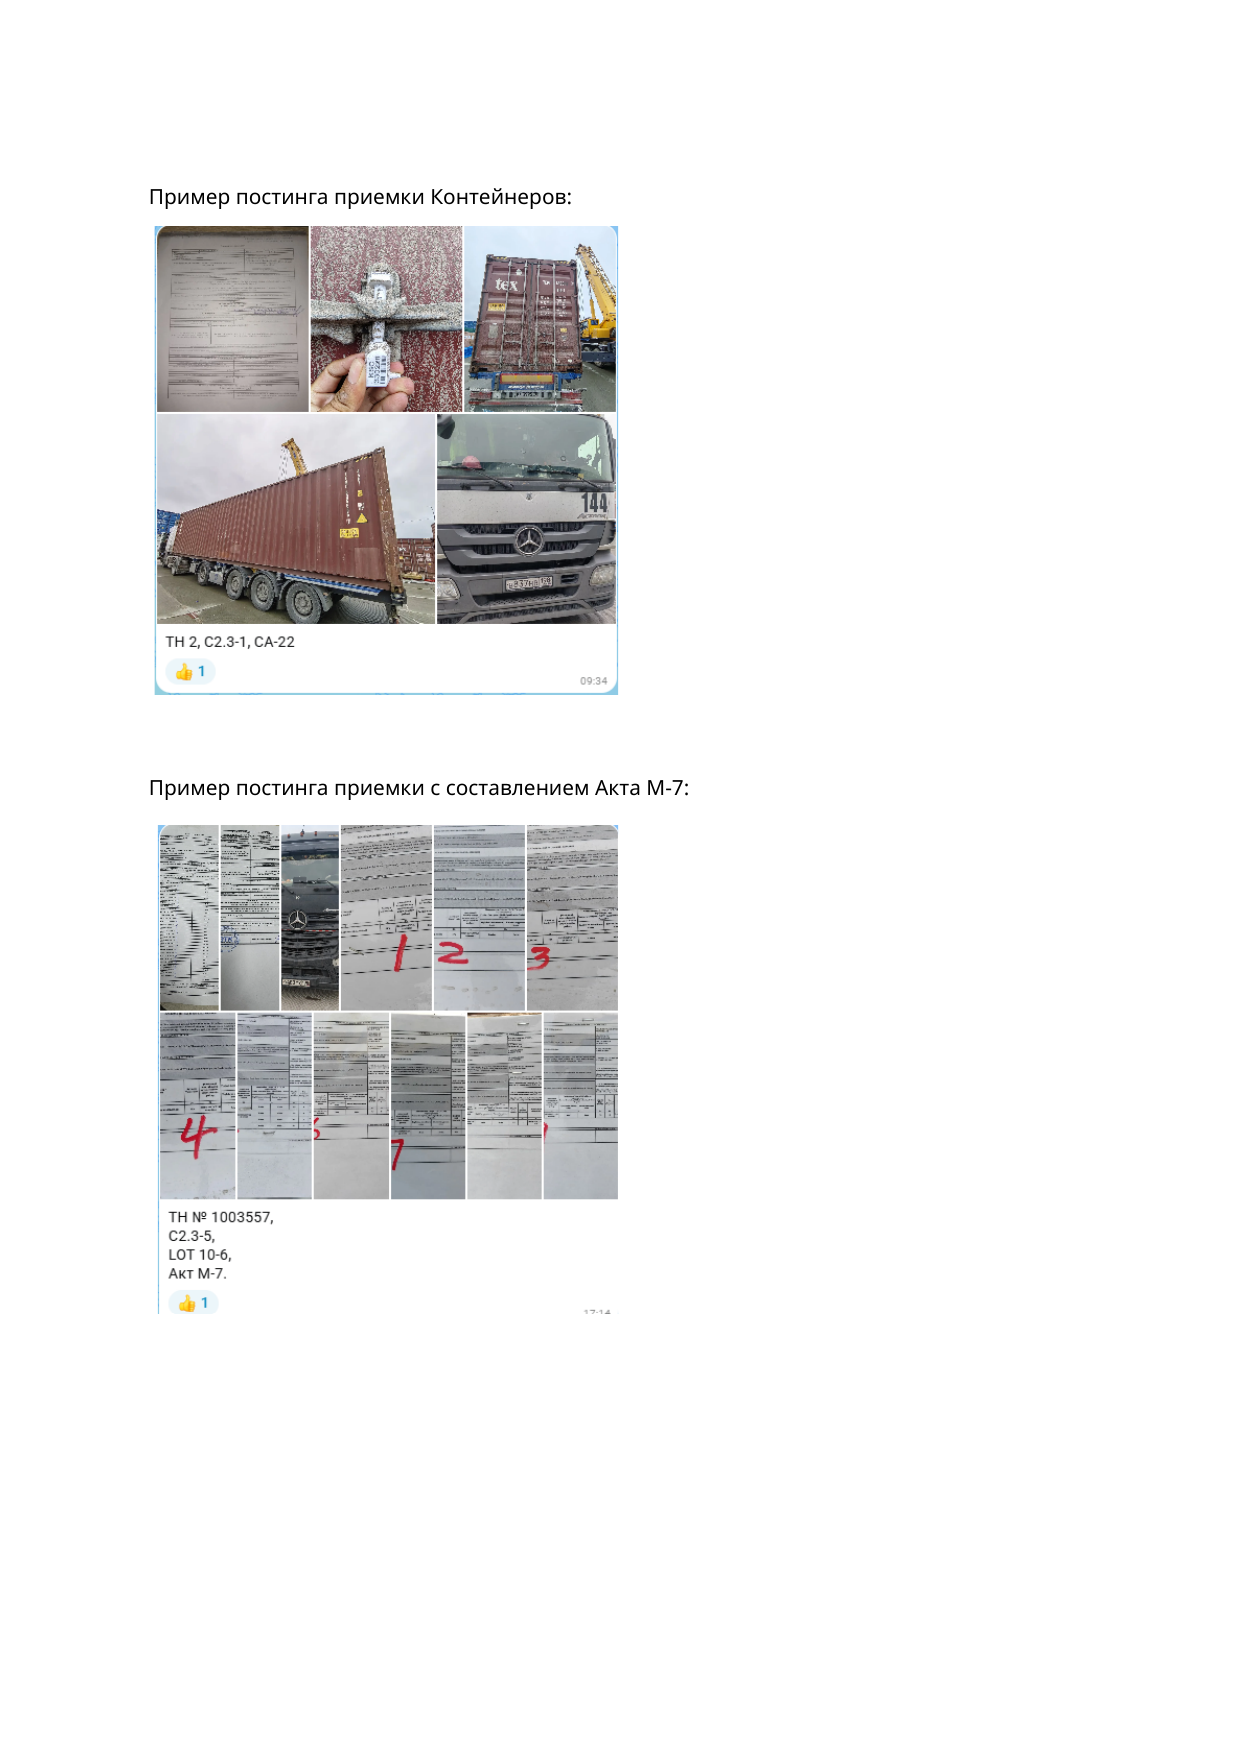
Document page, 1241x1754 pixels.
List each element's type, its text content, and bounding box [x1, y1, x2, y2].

picture [157, 825, 619, 1314]
picture [154, 226, 619, 695]
text Пример постинга приемки с составлением Акта М-7: [75, 773, 1165, 802]
text Пример постинга приемки Контейнеров: [75, 182, 1165, 210]
